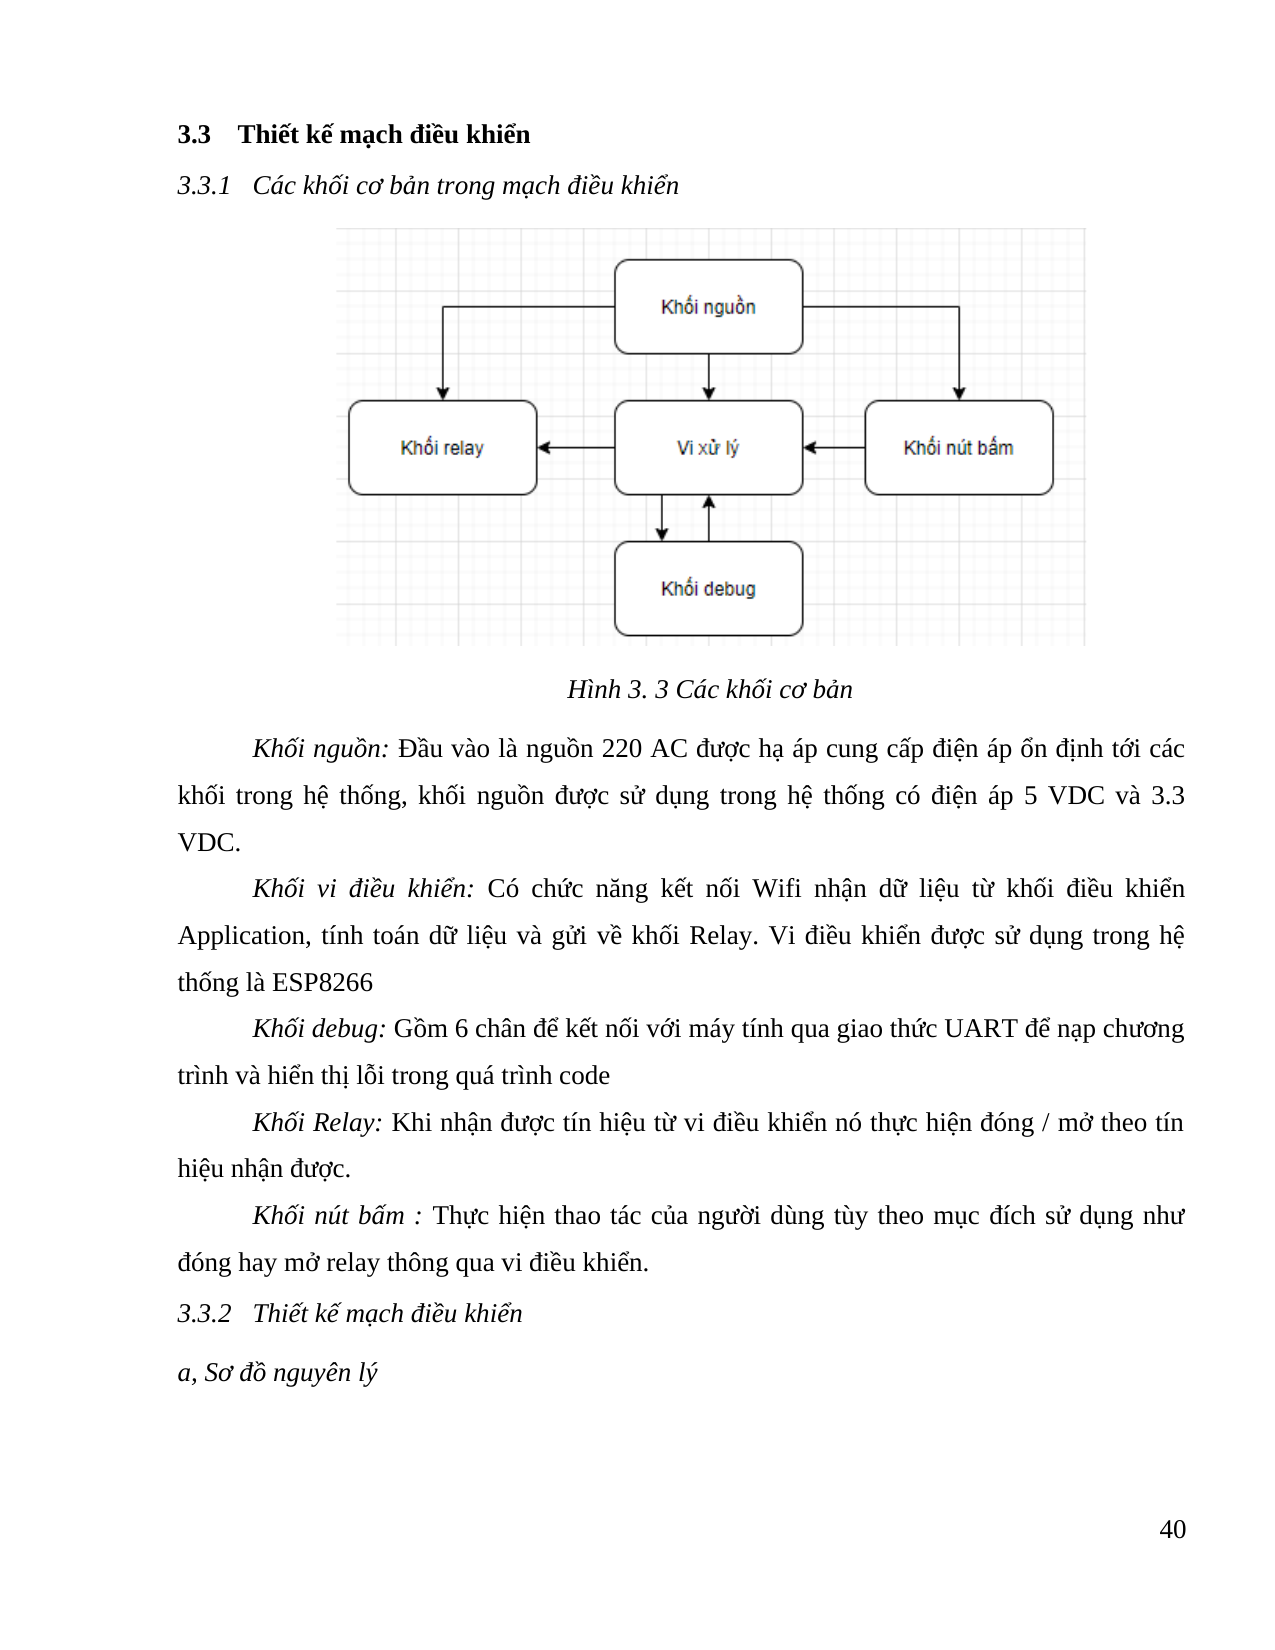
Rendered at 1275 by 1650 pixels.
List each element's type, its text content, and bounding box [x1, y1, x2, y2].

text Khối nguồn: Đầu vào là nguồn 220 AC được hạ áp cung cấp điện áp ổn định tới các khối trong hệ thống, khối nguồn được sử dụng trong hệ thống có điện áp 5 VDC và 3.3 VDC. [177, 732, 1186, 857]
text Khối nút bấm : Thực hiện thao tác của người dùng tùy theo mục đích sử dụng như đóng hay mở relay thông qua vi điều khiển. [177, 1199, 1186, 1277]
text Hình 3. 3 Các khối cơ bản [177, 673, 1186, 704]
text Khối vi điều khiển: Có chức năng kết nối Wifi nhận dữ liệu từ khối điều khiển Application, tính toán dữ liệu và gửi về khối Relay. Vi điều khiển được sử dụng trong hệ thống là ESP8266 [177, 872, 1186, 997]
text Khối debug: Gồm 6 chân để kết nối với máy tính qua giao thức UART để nạp chương trình và hiển thị lỗi trong quá trình code [177, 1012, 1186, 1090]
text a, Sơ đồ nguyên lý [177, 1356, 1186, 1387]
subtitle Thiết kế mạch điều khiển [177, 118, 1186, 149]
subtitle Thiết kế mạch điều khiển [177, 1297, 1186, 1328]
picture [336, 228, 1087, 646]
subtitle Các khối cơ bản trong mạch điều khiển [177, 169, 1186, 200]
text Khối Relay: Khi nhận được tín hiệu từ vi điều khiển nó thực hiện đóng / mở theo tín hiệu nhận được. [177, 1106, 1186, 1184]
